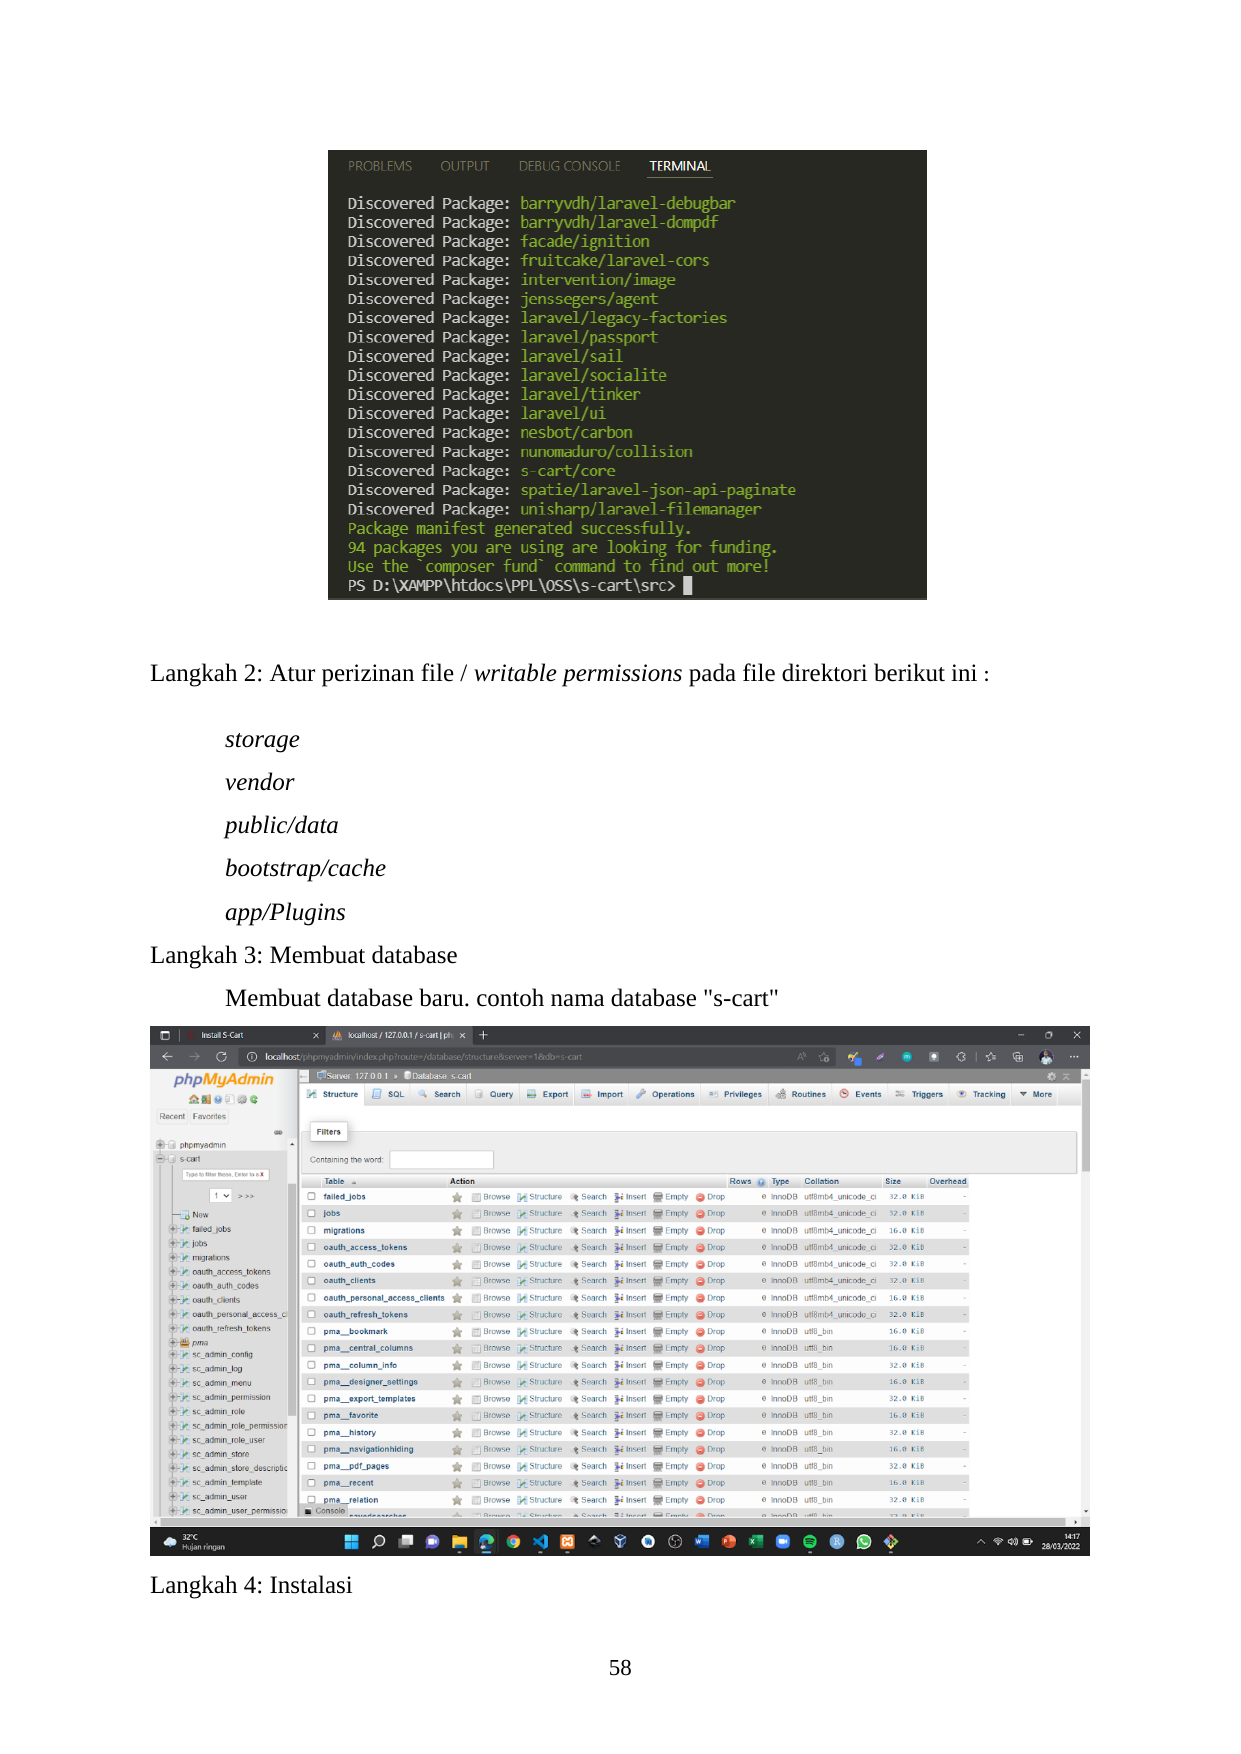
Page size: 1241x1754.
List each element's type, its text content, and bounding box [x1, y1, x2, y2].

text vendor [225, 767, 1090, 796]
text Membuat database baru. contoh nama database "s-cart" [225, 983, 1090, 1012]
text app/Plugins [225, 897, 1090, 925]
text public/data [225, 810, 1090, 839]
picture [150, 1026, 1090, 1556]
text Langkah 2: Atur perizinan file / writable permissions pada file direktori berikut ini : [150, 614, 1090, 688]
picture [328, 150, 927, 600]
text Langkah 3: Membuat database [150, 940, 1090, 968]
text Langkah 4: Instalasi [150, 1570, 1090, 1599]
text storage [225, 724, 1090, 753]
text bootstrap/cache [225, 853, 1090, 882]
